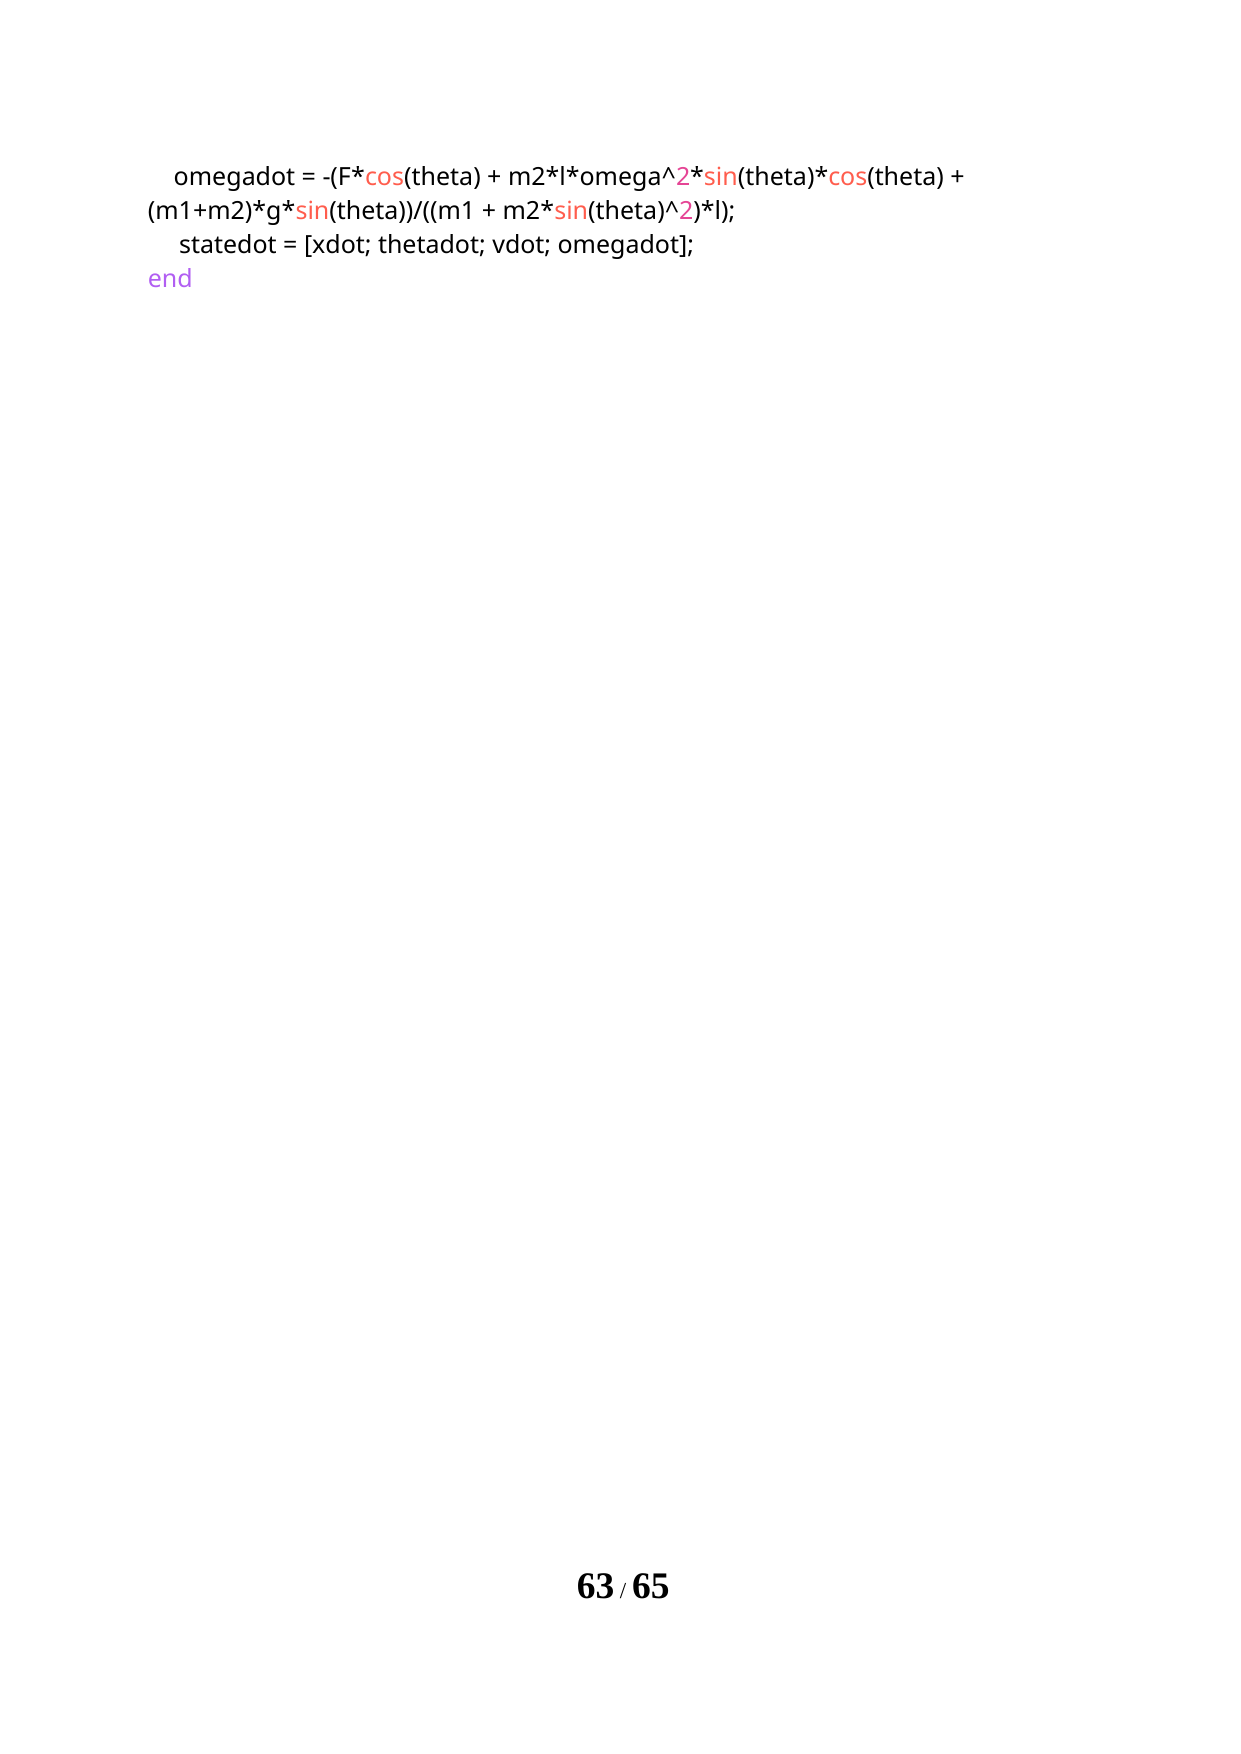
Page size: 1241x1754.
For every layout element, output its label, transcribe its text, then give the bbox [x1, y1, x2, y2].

text statedot = [xdot; thetadot; vdot; omegadot]; [148, 227, 1092, 261]
text omegadot = -(F*cos(theta) + m2*l*omega^2*sin(theta)*cos(theta) + (m1+m2)*g*sin(theta))/((m1 + m2*sin(theta)^2)*l); [148, 159, 1092, 227]
text end [148, 261, 1092, 295]
